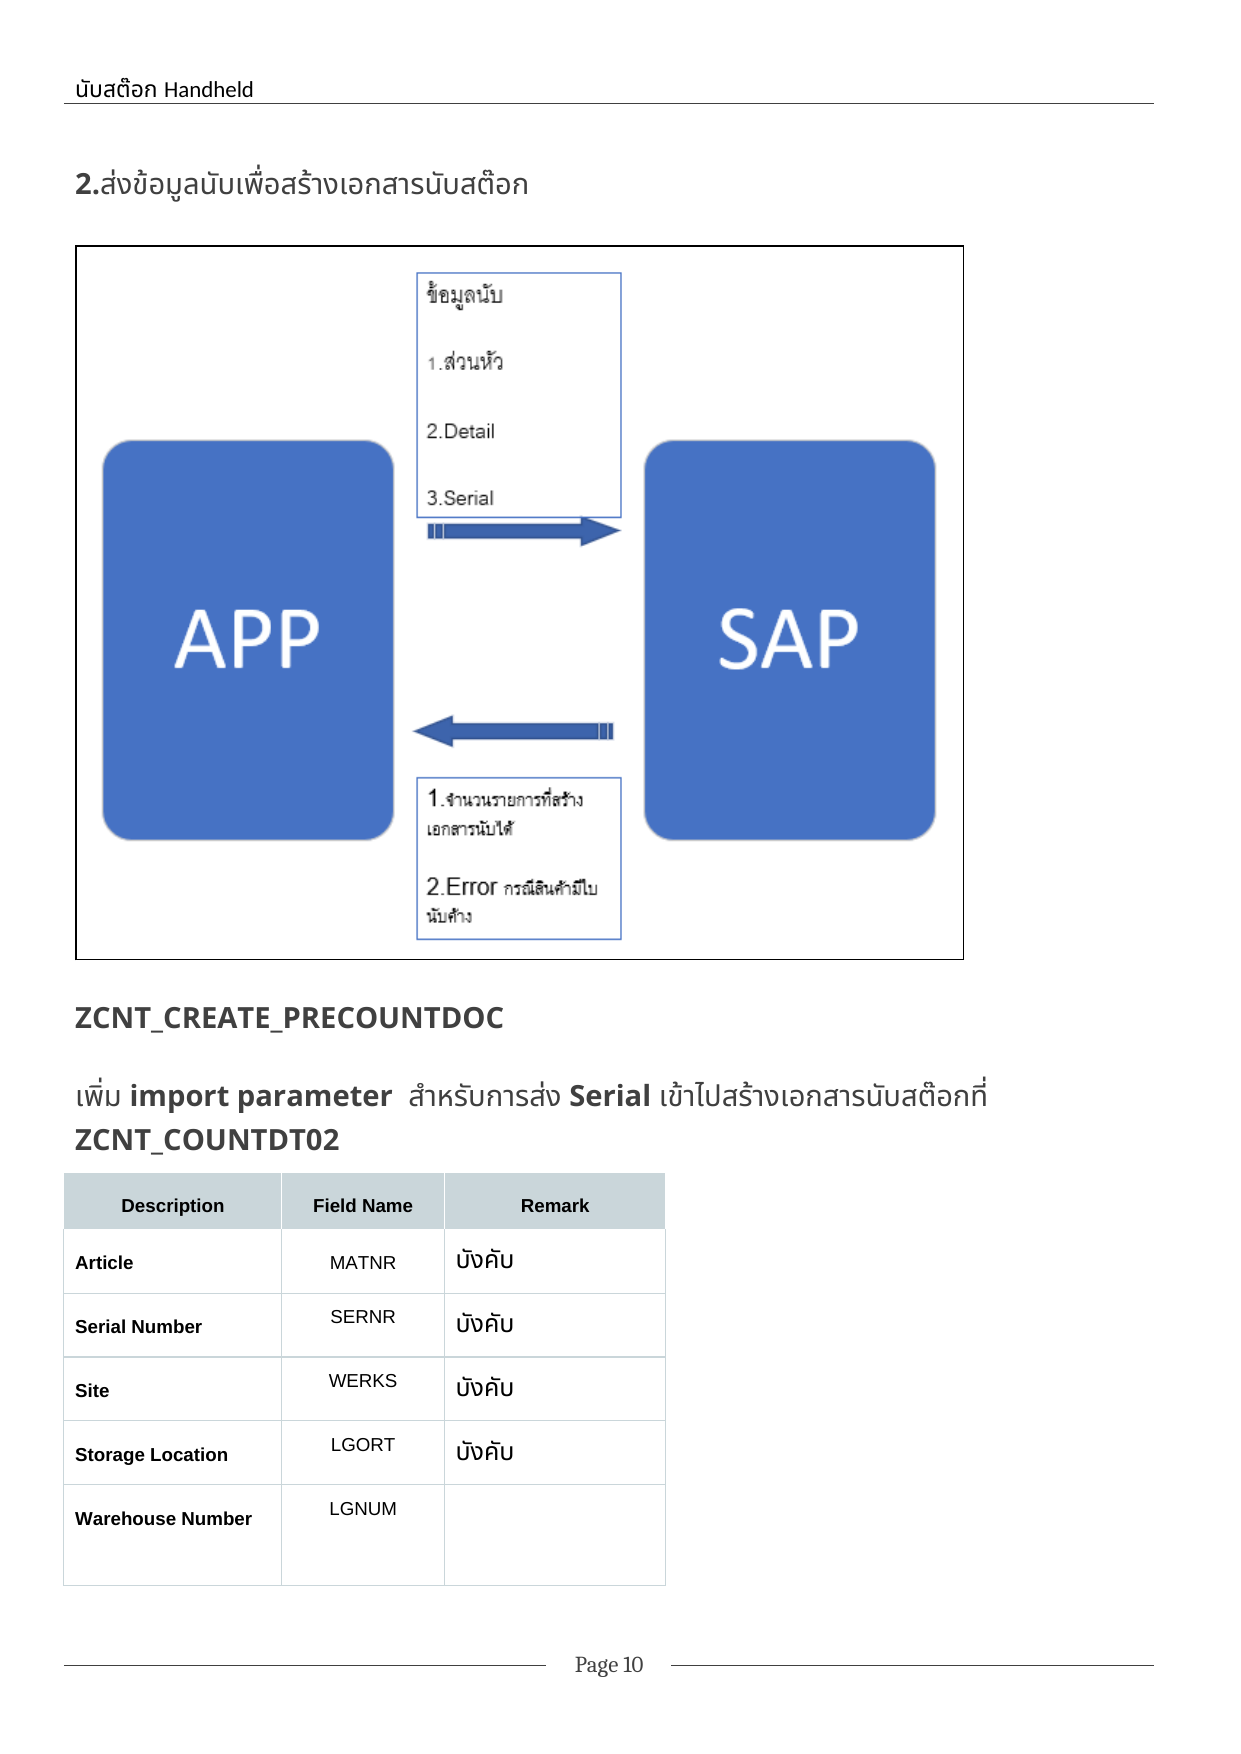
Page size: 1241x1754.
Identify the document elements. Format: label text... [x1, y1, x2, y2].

table_cell Serial Number [64, 1294, 281, 1356]
table_cell [445, 1485, 665, 1585]
table_header Field Name [282, 1173, 444, 1229]
table_cell SERNR [282, 1294, 444, 1356]
table_cell บังคับ [445, 1294, 665, 1356]
table_cell WERKS [282, 1358, 444, 1420]
subtitle เพิ่ม import parameter สำหรับการส่ง Serial เข้าไปสร้างเอกสารนับสต๊อกที่ ZCNT_COUNTDT02 [75, 1075, 1165, 1159]
table_cell Warehouse Number [64, 1485, 281, 1585]
table_cell Site [64, 1358, 281, 1420]
table_cell บังคับ [445, 1230, 665, 1293]
table_cell MATNR [282, 1230, 444, 1293]
subtitle ZCNT_CREATE_PRECOUNTDOC [75, 998, 1165, 1037]
table_cell Storage Location [64, 1421, 281, 1484]
table_cell LGNUM [282, 1485, 444, 1585]
table_cell บังคับ [445, 1358, 665, 1420]
table_cell LGORT [282, 1421, 444, 1484]
table_header Remark [445, 1173, 665, 1229]
table_cell บังคับ [445, 1421, 665, 1484]
table_header Description [64, 1173, 281, 1229]
picture [77, 247, 963, 959]
table_cell Article [64, 1230, 281, 1293]
subtitle 2.ส่งข้อมูลนับเพื่อสร้างเอกสารนับสต๊อก [75, 163, 1165, 207]
